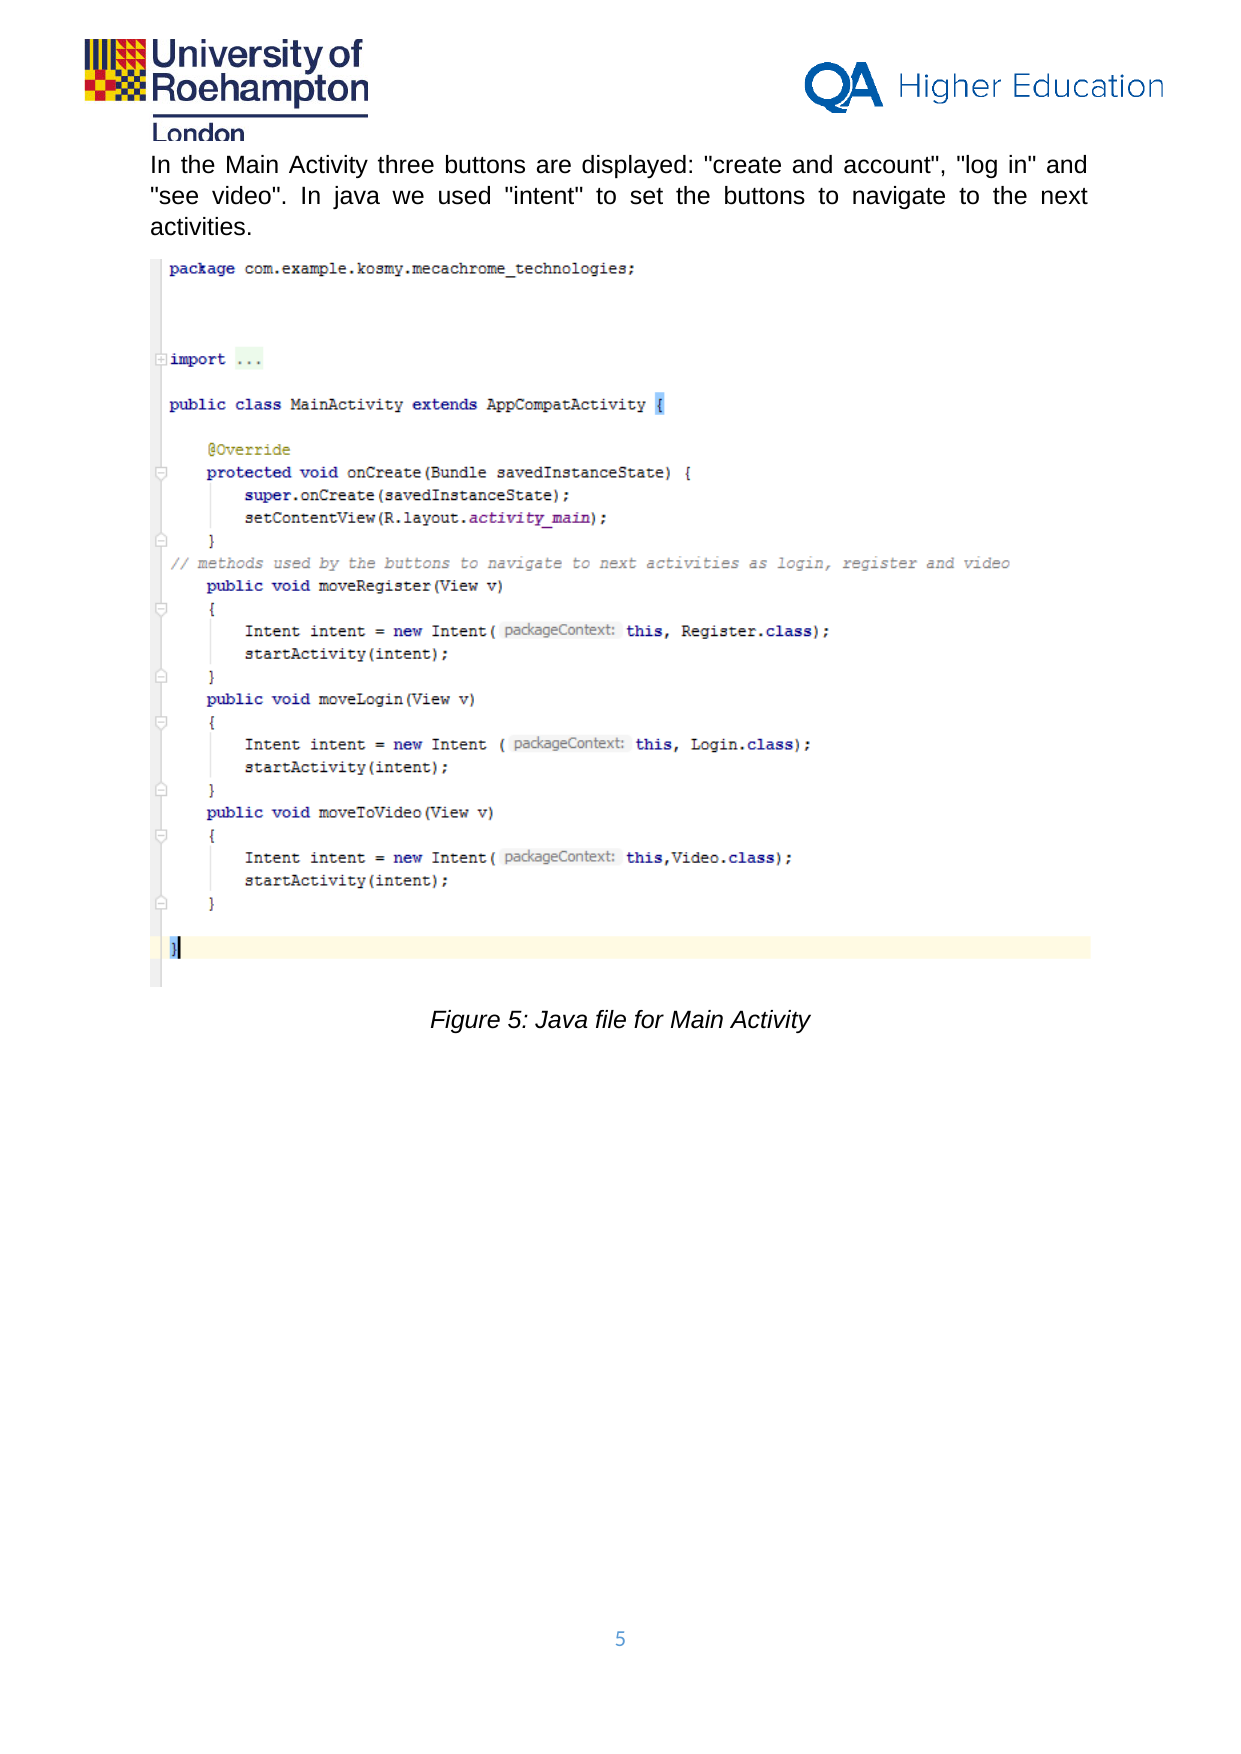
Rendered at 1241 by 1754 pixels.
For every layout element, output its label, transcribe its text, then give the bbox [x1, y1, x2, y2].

picture [150, 259, 1091, 987]
text Figure 5: Java file for Main Activity [150, 1005, 1090, 1034]
picture [84, 39, 368, 140]
text In the Main Activity three buttons are displayed: "create and account", "log in" and "see video". In java we used "intent" to set the buttons to navigate to the next activities. [150, 150, 1090, 241]
picture [804, 62, 1163, 113]
